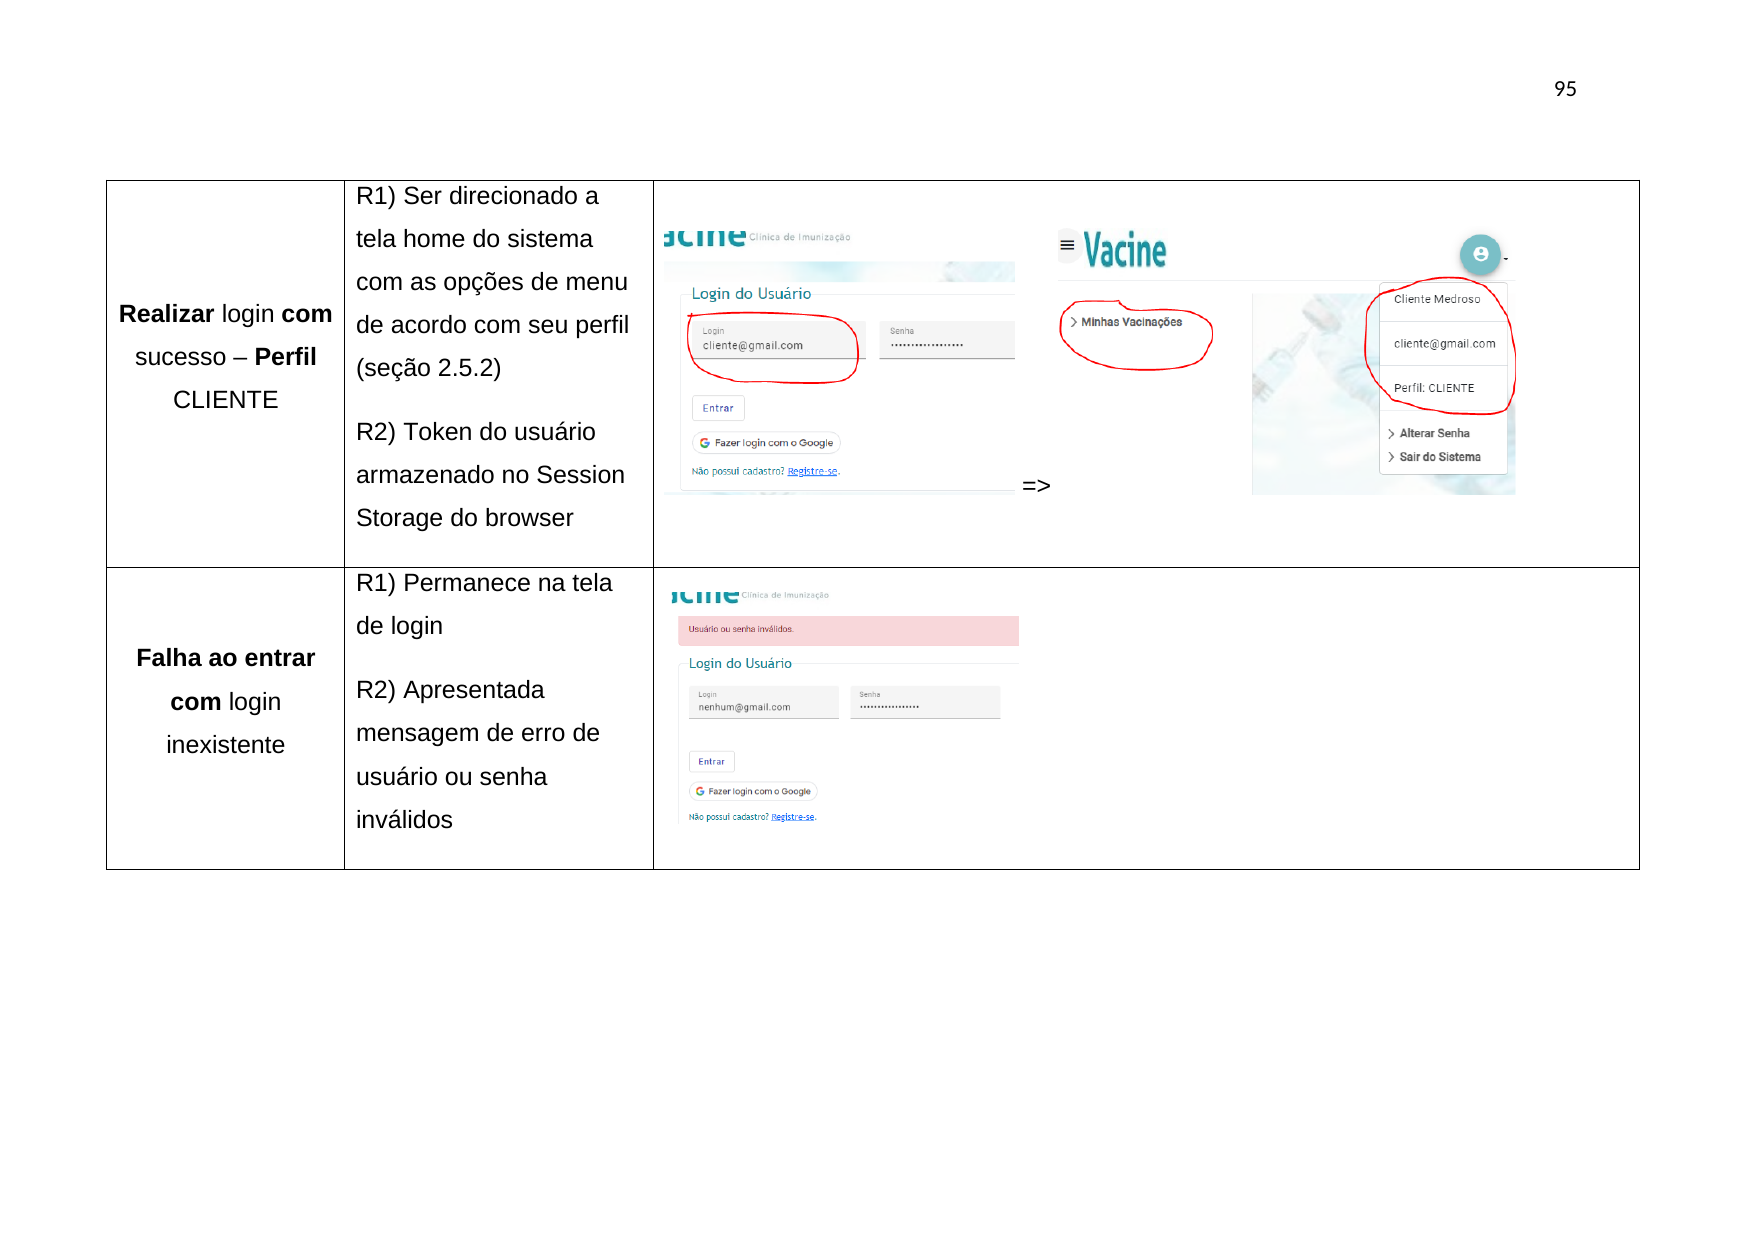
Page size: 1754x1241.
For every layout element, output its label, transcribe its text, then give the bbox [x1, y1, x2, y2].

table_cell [345, 181, 653, 567]
picture [671, 592, 1019, 824]
table_cell R1) Permanece na tela de login R2) Apresentada mensagem de erro de usuário ou senha inválidos [345, 568, 653, 868]
picture [664, 231, 1015, 495]
table_cell => [654, 181, 1639, 567]
table_cell Realizar login com sucesso – Perfil CLIENTE [107, 181, 344, 567]
picture [1058, 226, 1516, 495]
table_cell [654, 568, 1639, 868]
table_cell Falha ao entrar com login inexistente [107, 568, 344, 868]
